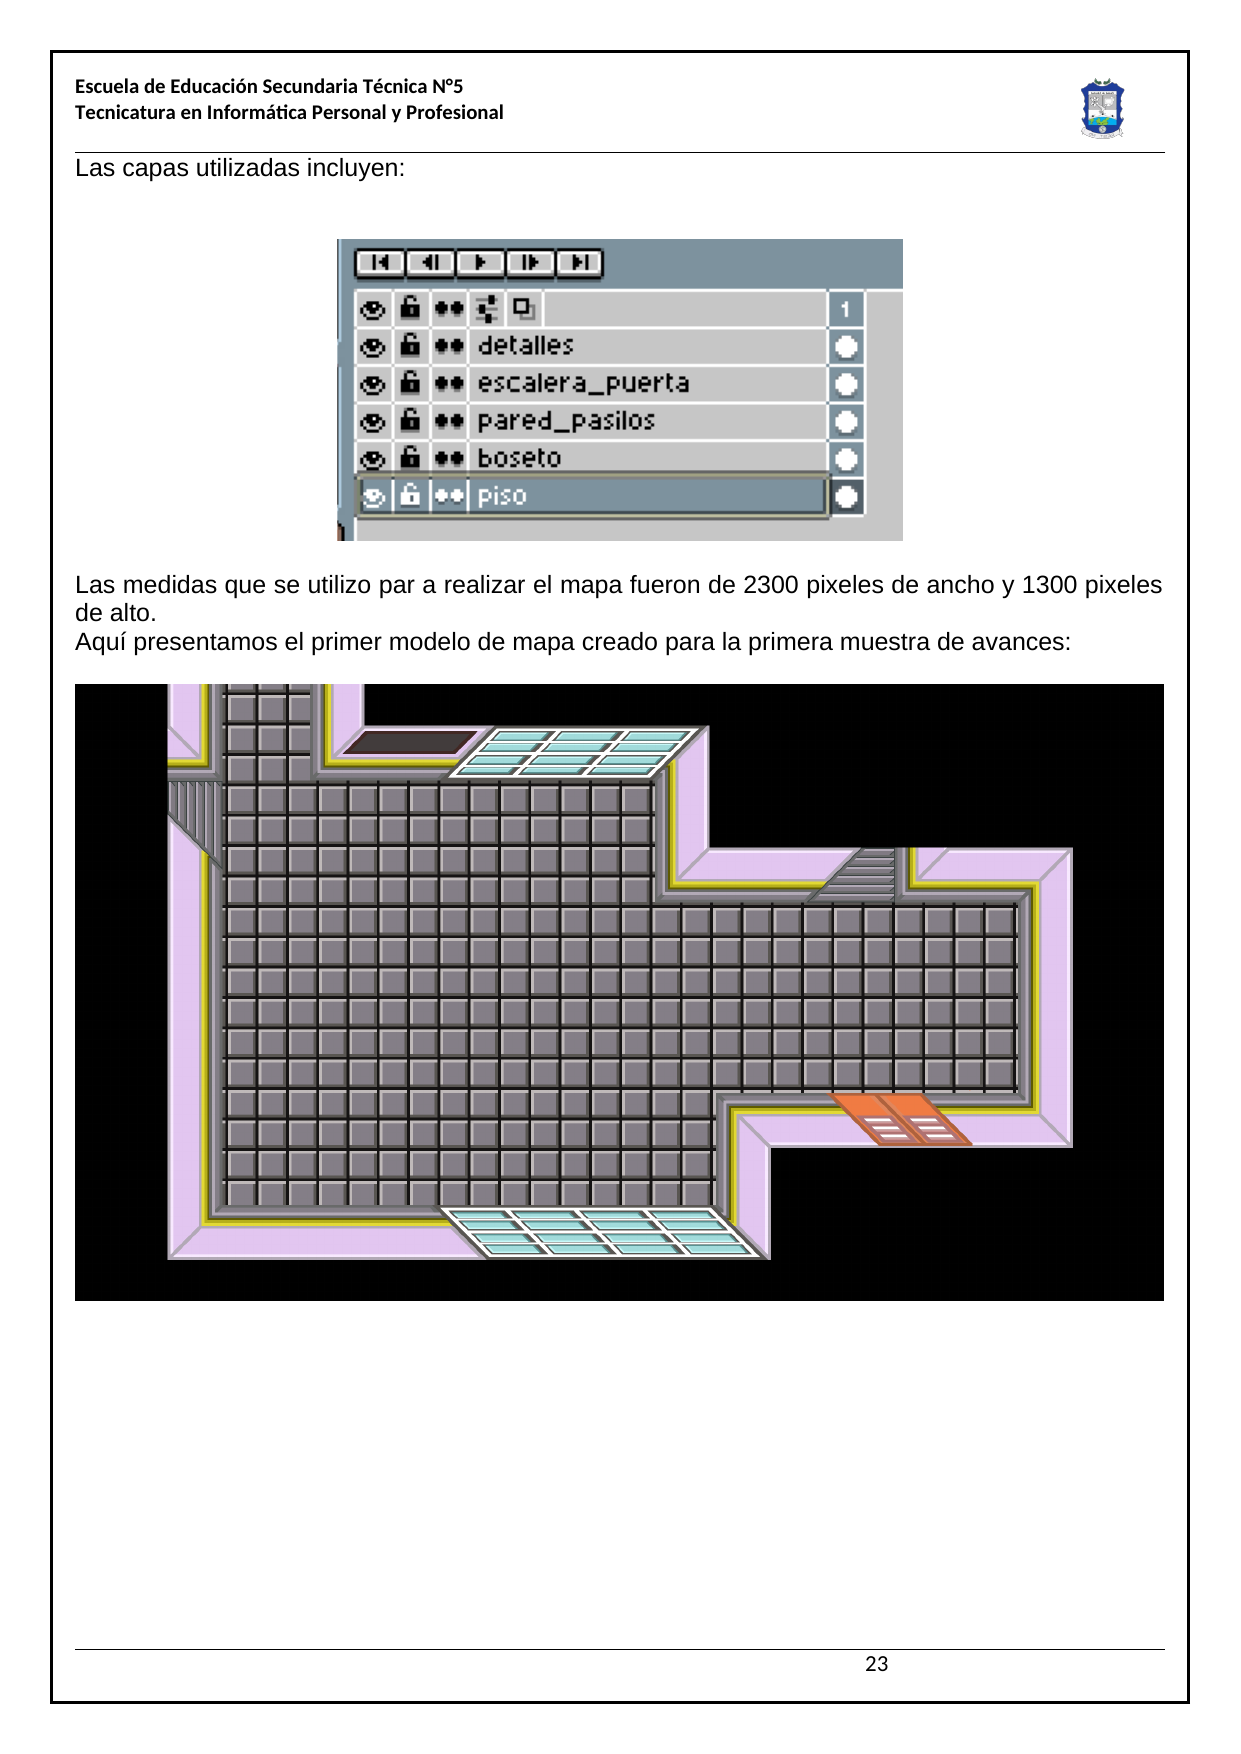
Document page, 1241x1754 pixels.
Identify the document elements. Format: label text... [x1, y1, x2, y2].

list Aquí presentamos el primer modelo de mapa creado para la primera muestra de avances: [75, 627, 1165, 656]
list Las capas utilizadas incluyen: [75, 153, 1165, 182]
picture [337, 239, 903, 541]
picture [75, 684, 1164, 1301]
picture [1077, 77, 1128, 139]
list Las medidas que se utilizo par a realizar el mapa fueron de 2300 pixeles de ancho y 1300 pixeles de alto. [75, 570, 1165, 627]
